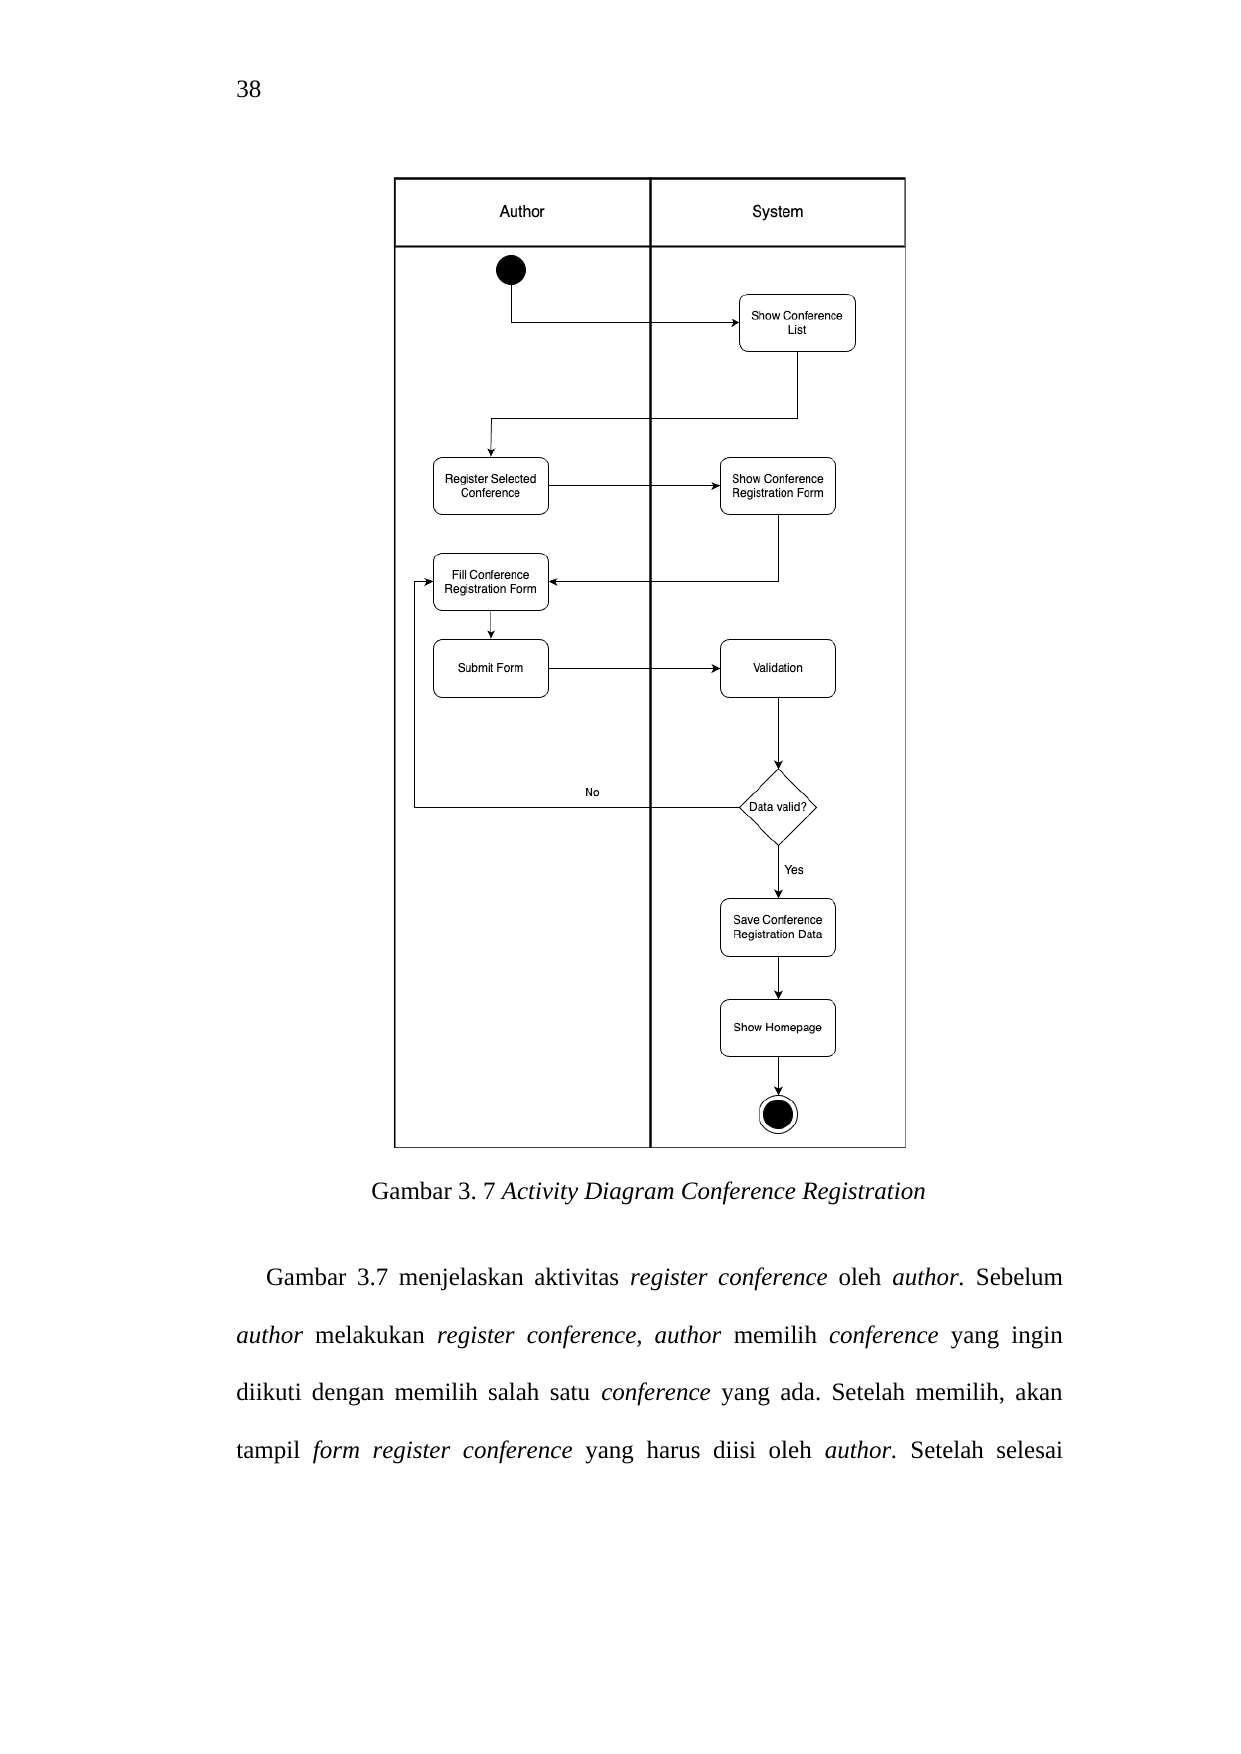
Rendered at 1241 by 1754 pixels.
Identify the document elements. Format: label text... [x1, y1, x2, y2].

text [236, 1262, 1063, 1464]
picture [393, 177, 906, 1148]
